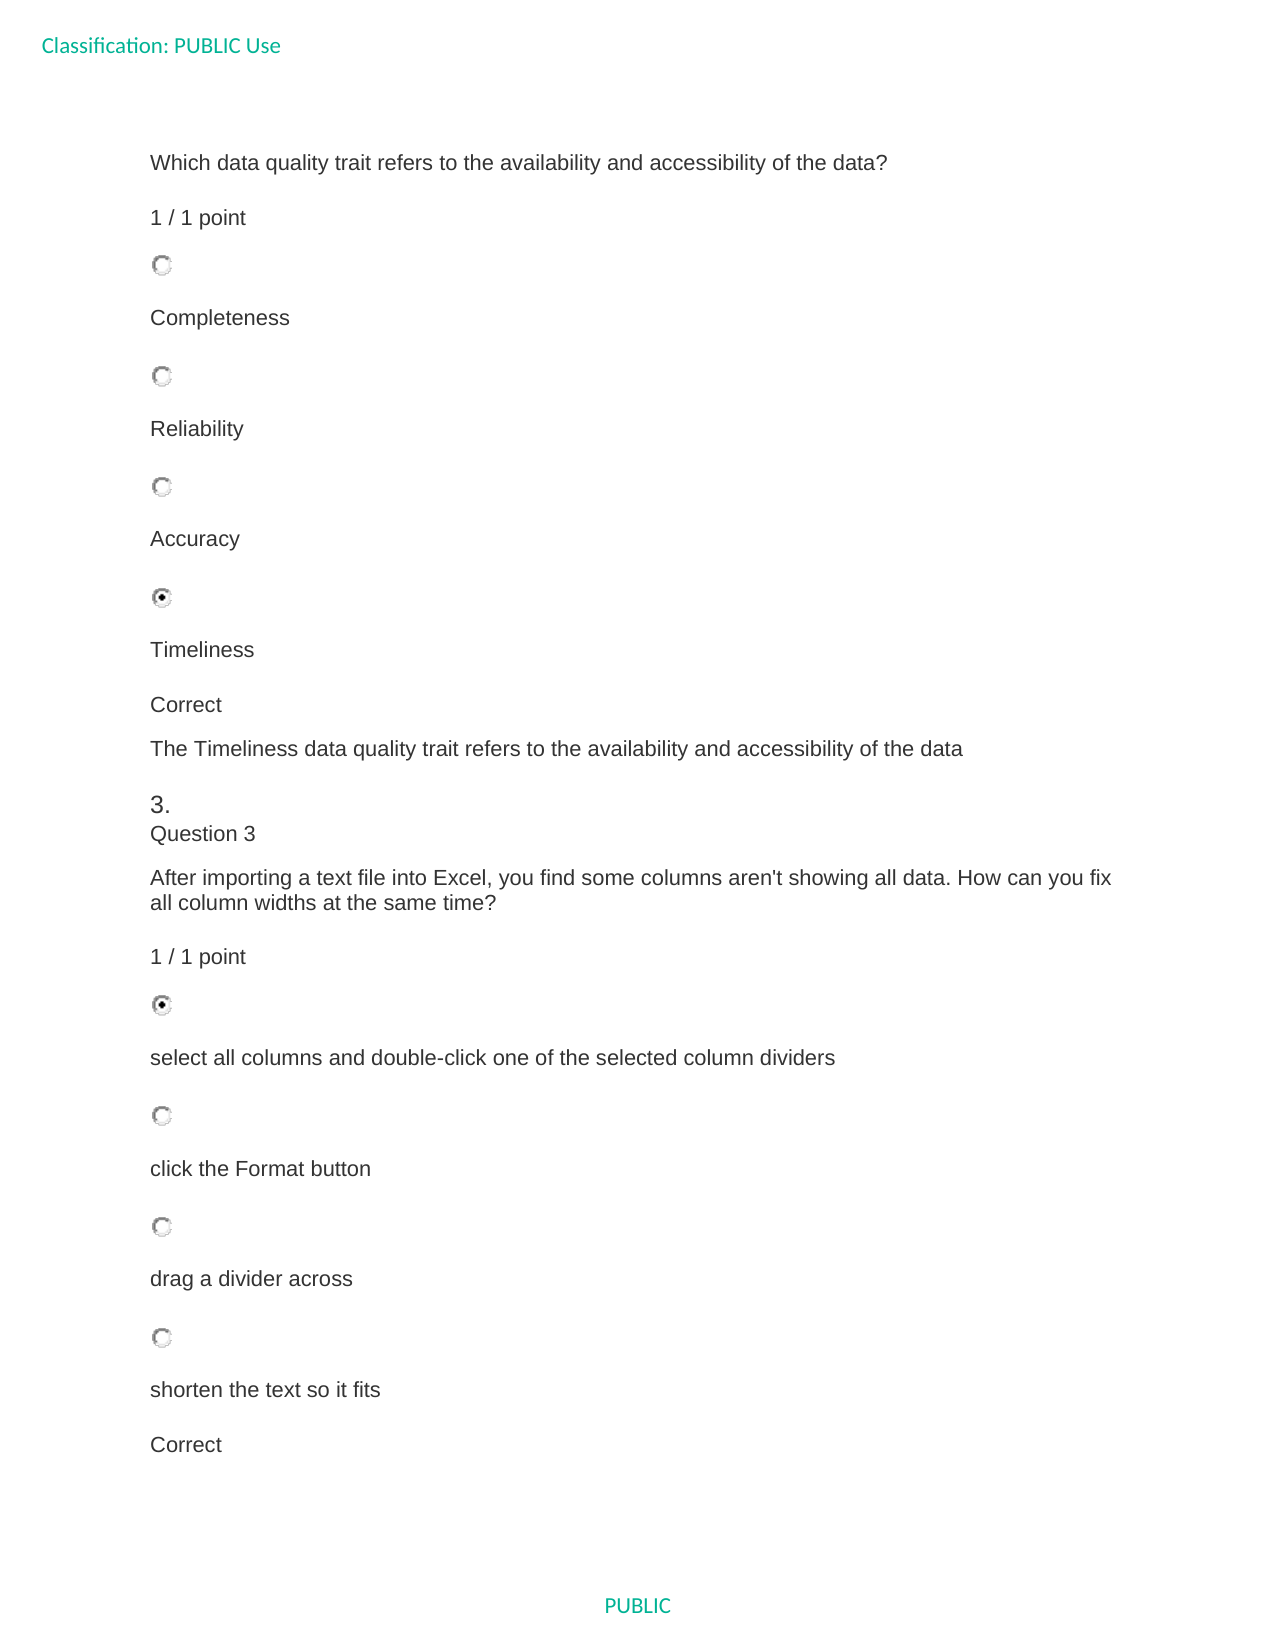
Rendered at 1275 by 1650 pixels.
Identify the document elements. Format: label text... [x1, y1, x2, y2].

text drag a divider across [150, 1266, 1125, 1291]
text Accuracy [150, 526, 1125, 552]
text Reliability [150, 416, 1125, 441]
text Correct [150, 692, 1125, 717]
text The Timeliness data quality trait refers to the availability and accessibility of the data [150, 735, 1125, 761]
text click the Format button [150, 1155, 1125, 1181]
text Question 3 [150, 821, 1125, 846]
text 1 / 1 point [150, 944, 1125, 969]
text shorten the text so it fits [150, 1377, 1125, 1402]
text 1 / 1 point [150, 204, 1125, 229]
text select all columns and double-click one of the selected column dividers [150, 1044, 1125, 1070]
subtitle 3. [150, 790, 1125, 818]
text Completeness [150, 305, 1125, 330]
text After importing a text file into Excel, you find some columns aren't showing all data. How can you fix all column widths at the same time? [150, 865, 1125, 915]
text Timeliness [150, 637, 1125, 662]
text Correct [150, 1431, 1125, 1457]
text Which data quality trait refers to the availability and accessibility of the data? [150, 150, 1125, 175]
